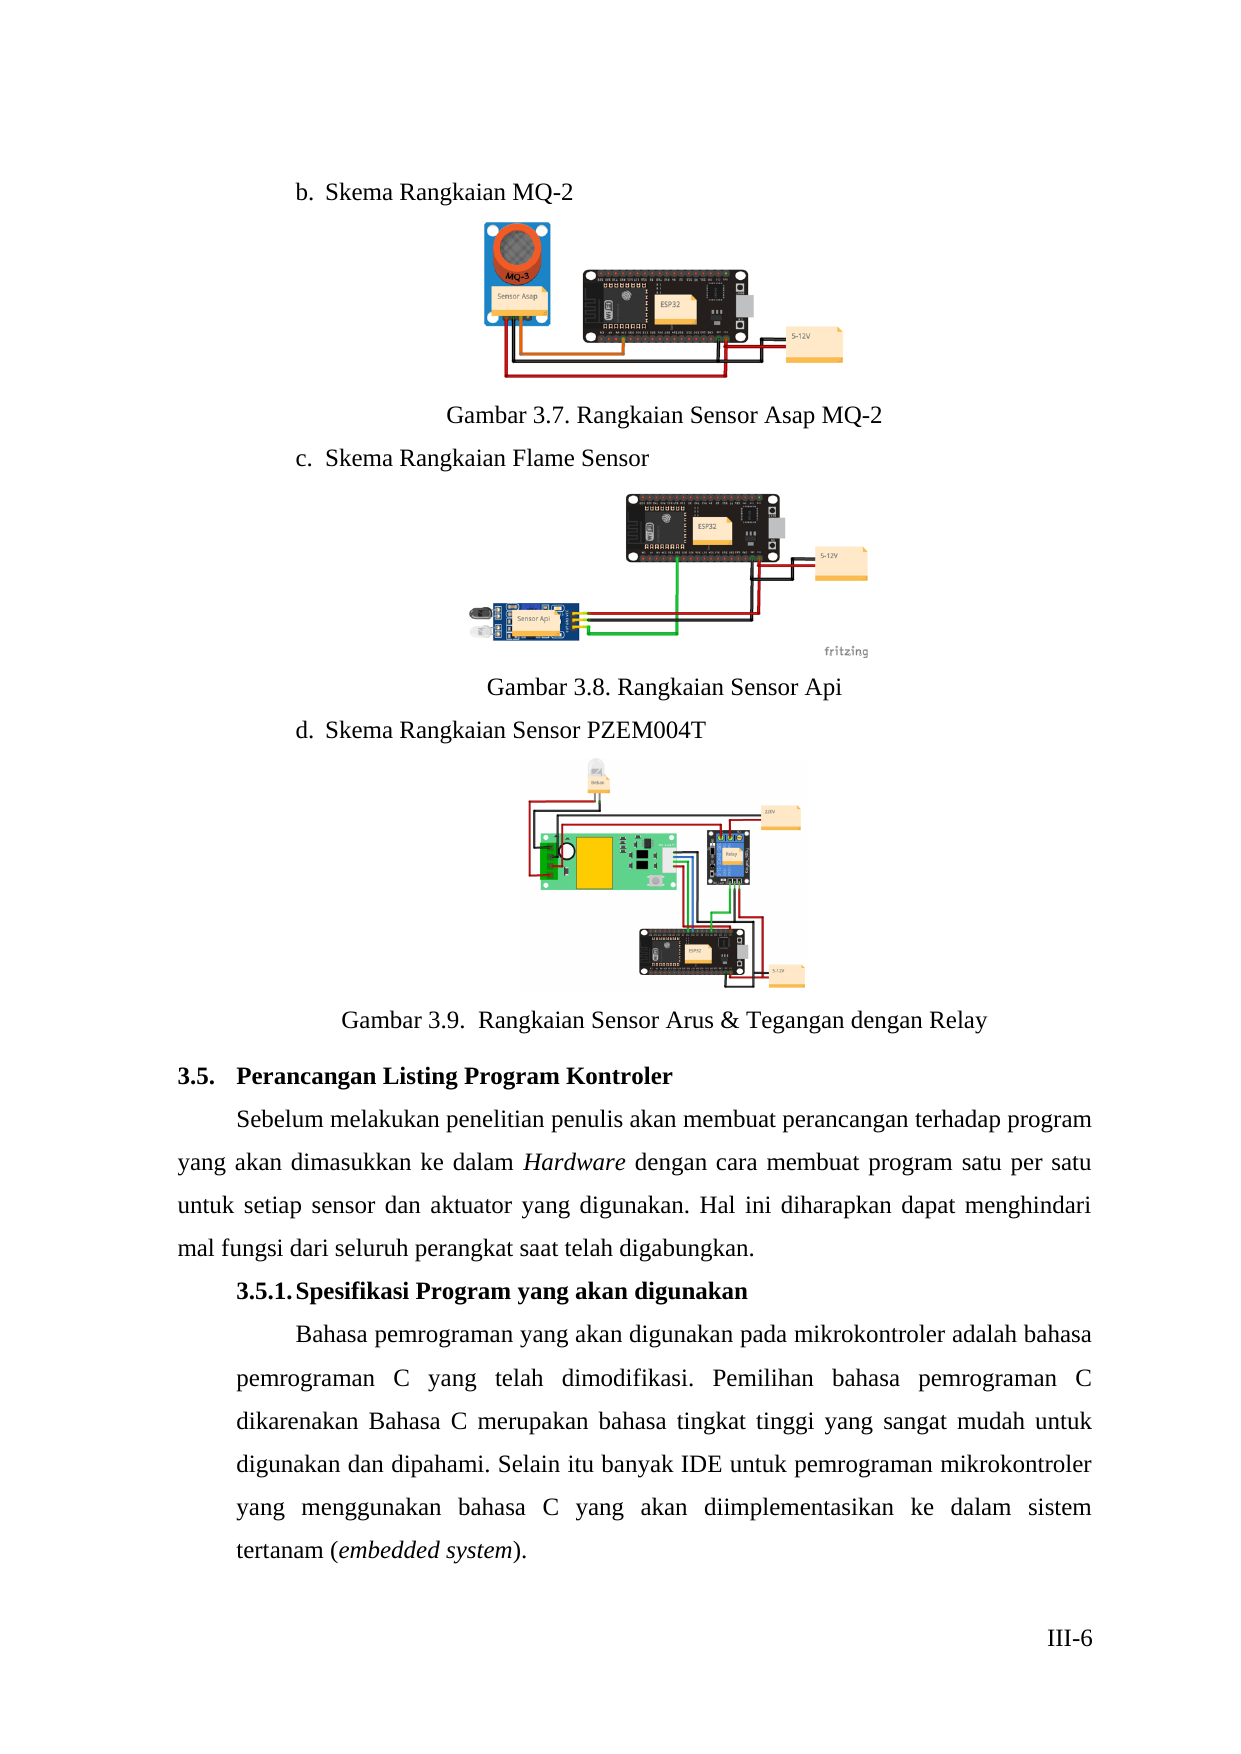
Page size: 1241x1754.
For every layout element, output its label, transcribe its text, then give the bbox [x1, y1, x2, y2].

list Bahasa pemrograman yang akan digunakan pada mikrokontroler adalah bahasa pemrograman C yang telah dimodifikasi. Pemilihan bahasa pemrograman C dikarenakan Bahasa C merupakan bahasa tingkat tinggi yang sangat mudah untuk digunakan dan dipahami. Selain itu banyak IDE untuk pemrograman mikrokontroler yang menggunakan bahasa C yang akan diimplementasikan ke dalam sistem tertanam (embedded system). [236, 1319, 1092, 1564]
list Perancangan Listing Program Kontroler [177, 1061, 1092, 1089]
picture [461, 486, 868, 658]
list Skema Rangkaian Flame Sensor [295, 443, 1092, 472]
list Spesifikasi Program yang akan digunakan [236, 1276, 1092, 1305]
picture [479, 220, 850, 386]
list Gambar 3.8. Rangkaian Sensor Api [236, 672, 1092, 701]
list Sebelum melakukan penelitian penulis akan membuat perancangan terhadap program yang akan dimasukkan ke dalam Hardware dengan cara membuat program satu per satu untuk setiap sensor dan aktuator yang digunakan. Hal ini diharapkan dapat menghindari mal fungsi dari seluruh perangkat saat telah digabungkan. [177, 1104, 1092, 1262]
list Skema Rangkaian Sensor PZEM004T [295, 715, 1092, 744]
picture [519, 758, 809, 991]
list Gambar 3.7. Rangkaian Sensor Asap MQ-2 [236, 400, 1092, 429]
list Gambar 3.9. Rangkaian Sensor Arus & Tegangan dengan Relay [236, 1005, 1092, 1034]
list Skema Rangkaian MQ-2 [295, 177, 1092, 206]
